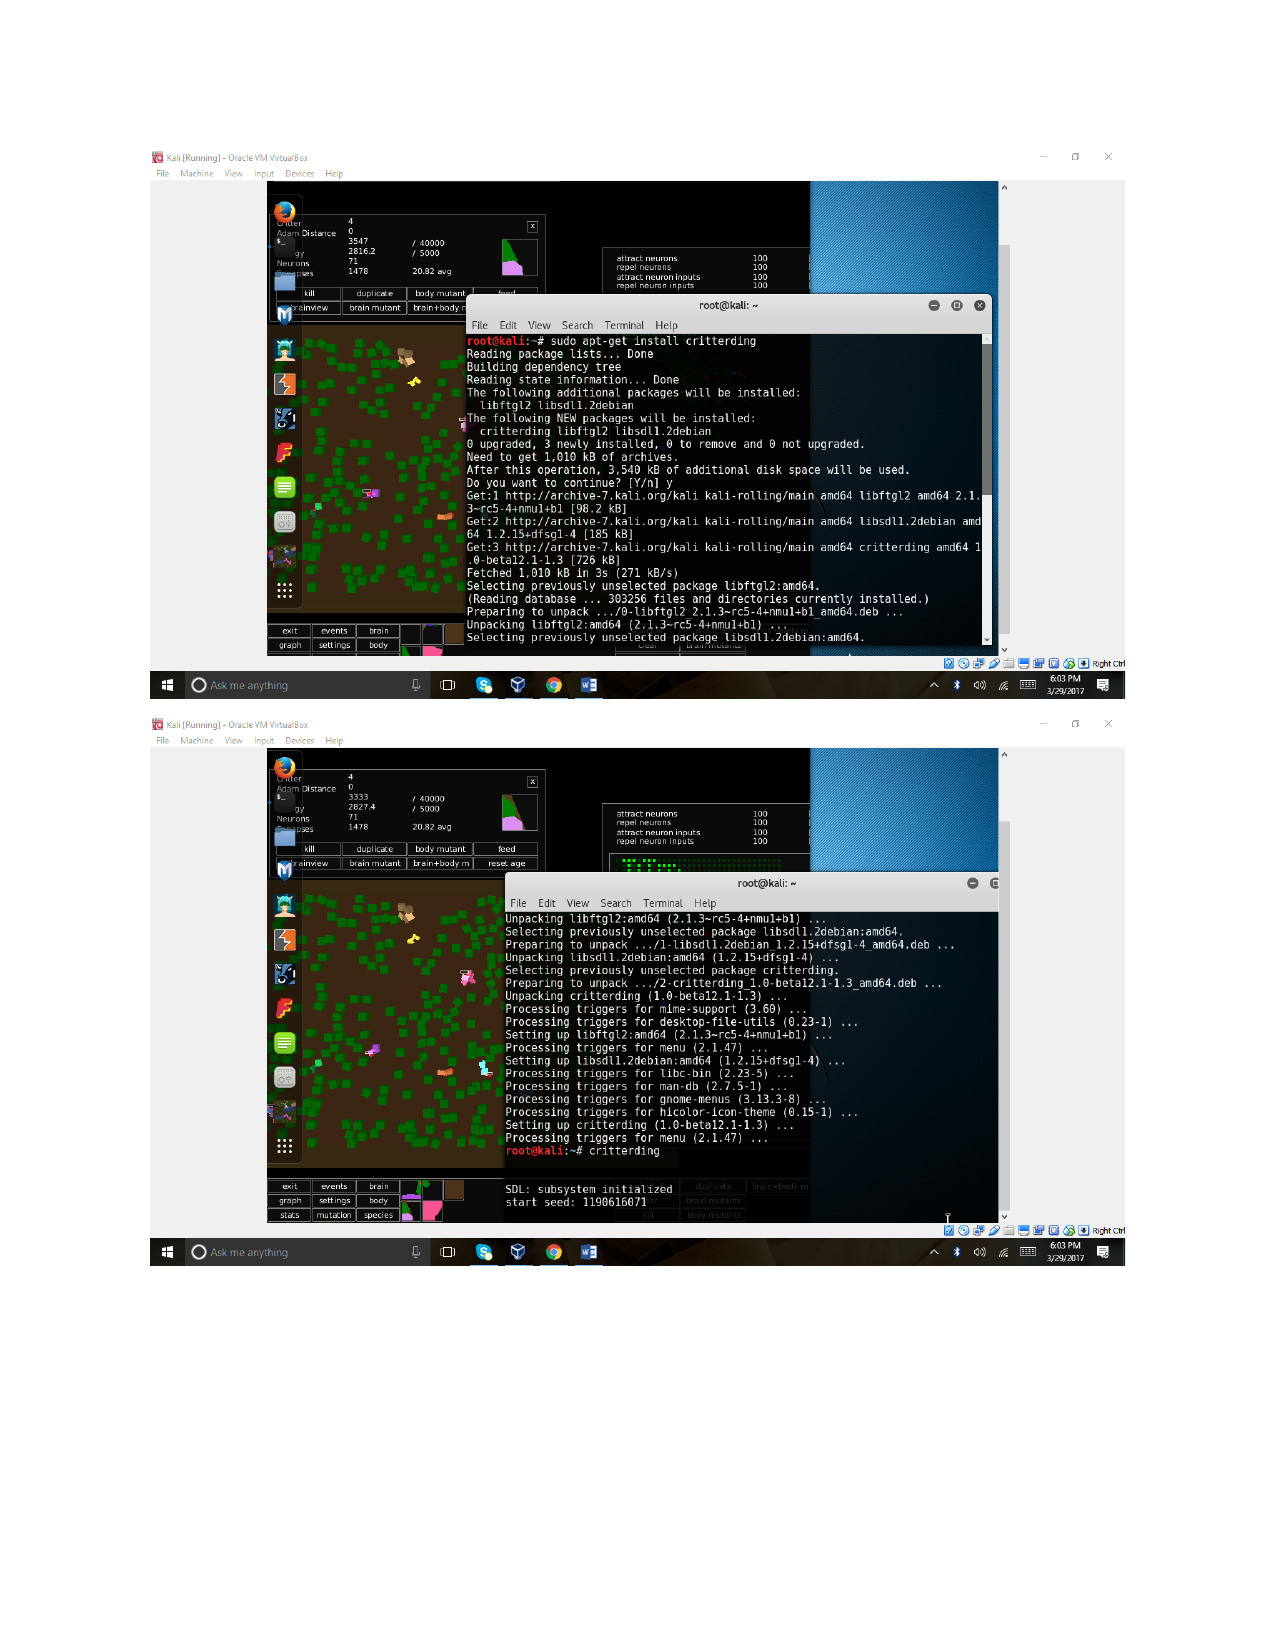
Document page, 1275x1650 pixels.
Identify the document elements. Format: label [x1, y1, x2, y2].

picture [150, 150, 1125, 699]
picture [150, 717, 1125, 1266]
